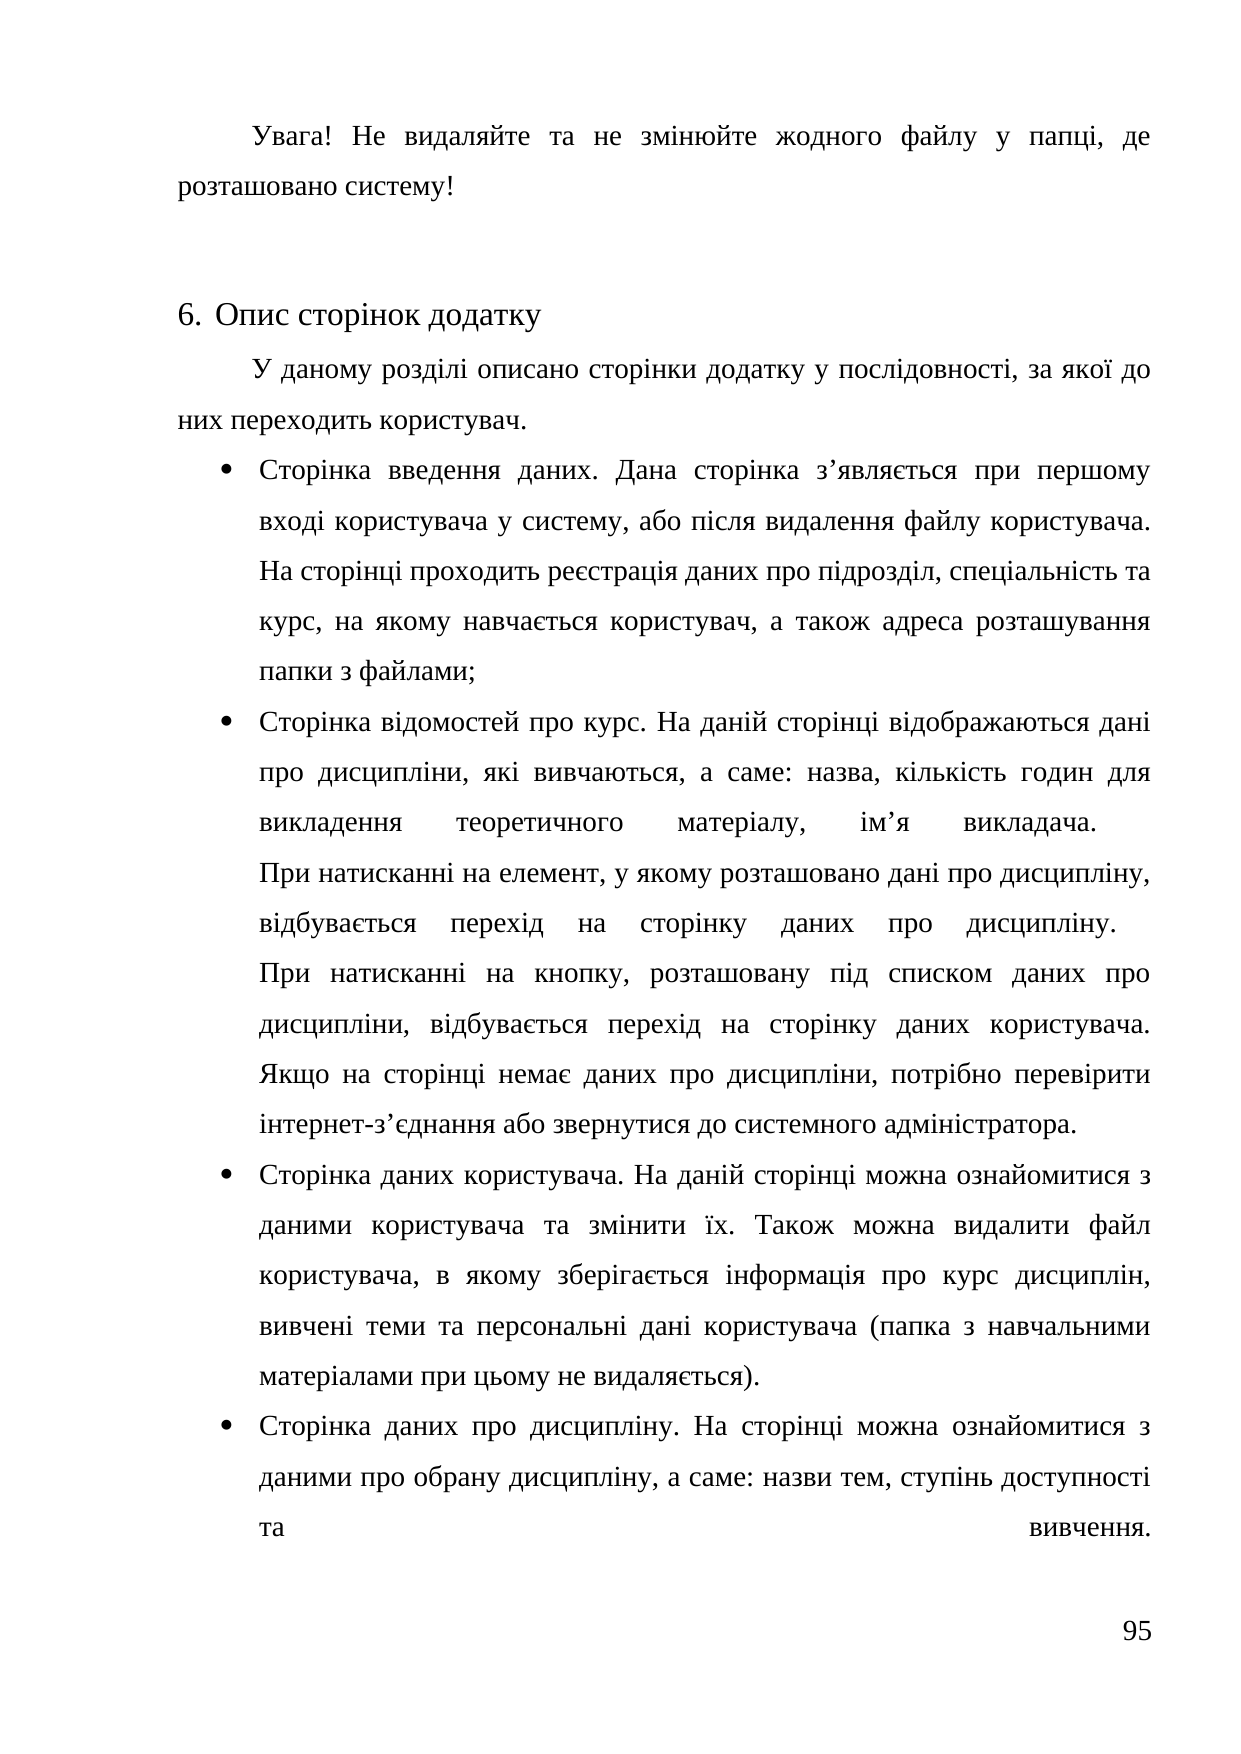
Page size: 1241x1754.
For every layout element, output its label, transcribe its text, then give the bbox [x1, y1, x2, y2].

list Опис сторінок додатку [177, 294, 1152, 332]
list Сторінка відомостей про курс. На даній сторінці відображаються дані про дисципліни, які вивчаються, а саме: назва, кількість годин для викладення теоретичного матеріалу, ім’я викладача. При натисканні на елемент, у якому розташовано дані про дисципліну, відбувається перехід на сторінку даних про дисципліну. При натисканні на кнопку, розташовану під списком даних про дисципліни, відбувається перехід на сторінку даних користувача. Якщо на сторінці немає даних про дисципліни, потрібно перевірити інтернет-з’єднання або звернутися до системного адміністратора. [221, 704, 1152, 1140]
text У даному розділі описано сторінки додатку у послідовності, за якої до них переходить користувач. [177, 352, 1152, 435]
list Сторінка введення даних. Дана сторінка з’являється при першому вході користувача у систему, або після видалення файлу користувача. На сторінці проходить реєстрація даних про підрозділ, спеціальність та курс, на якому навчається користувач, а також адреса розташування папки з файлами; [221, 452, 1152, 687]
list Сторінка даних користувача. На даній сторінці можна ознайомитися з даними користувача та змінити їх. Також можна видалити файл користувача, в якому зберігається інформація про курс дисциплін, вивчені теми та персональні дані користувача (папка з навчальними матеріалами при цьому не видаляється). [221, 1157, 1152, 1392]
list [221, 1408, 1152, 1543]
text Увага! Не видаляйте та не змінюйте жодного файлу у папці, де розташовано систему! [177, 118, 1152, 202]
